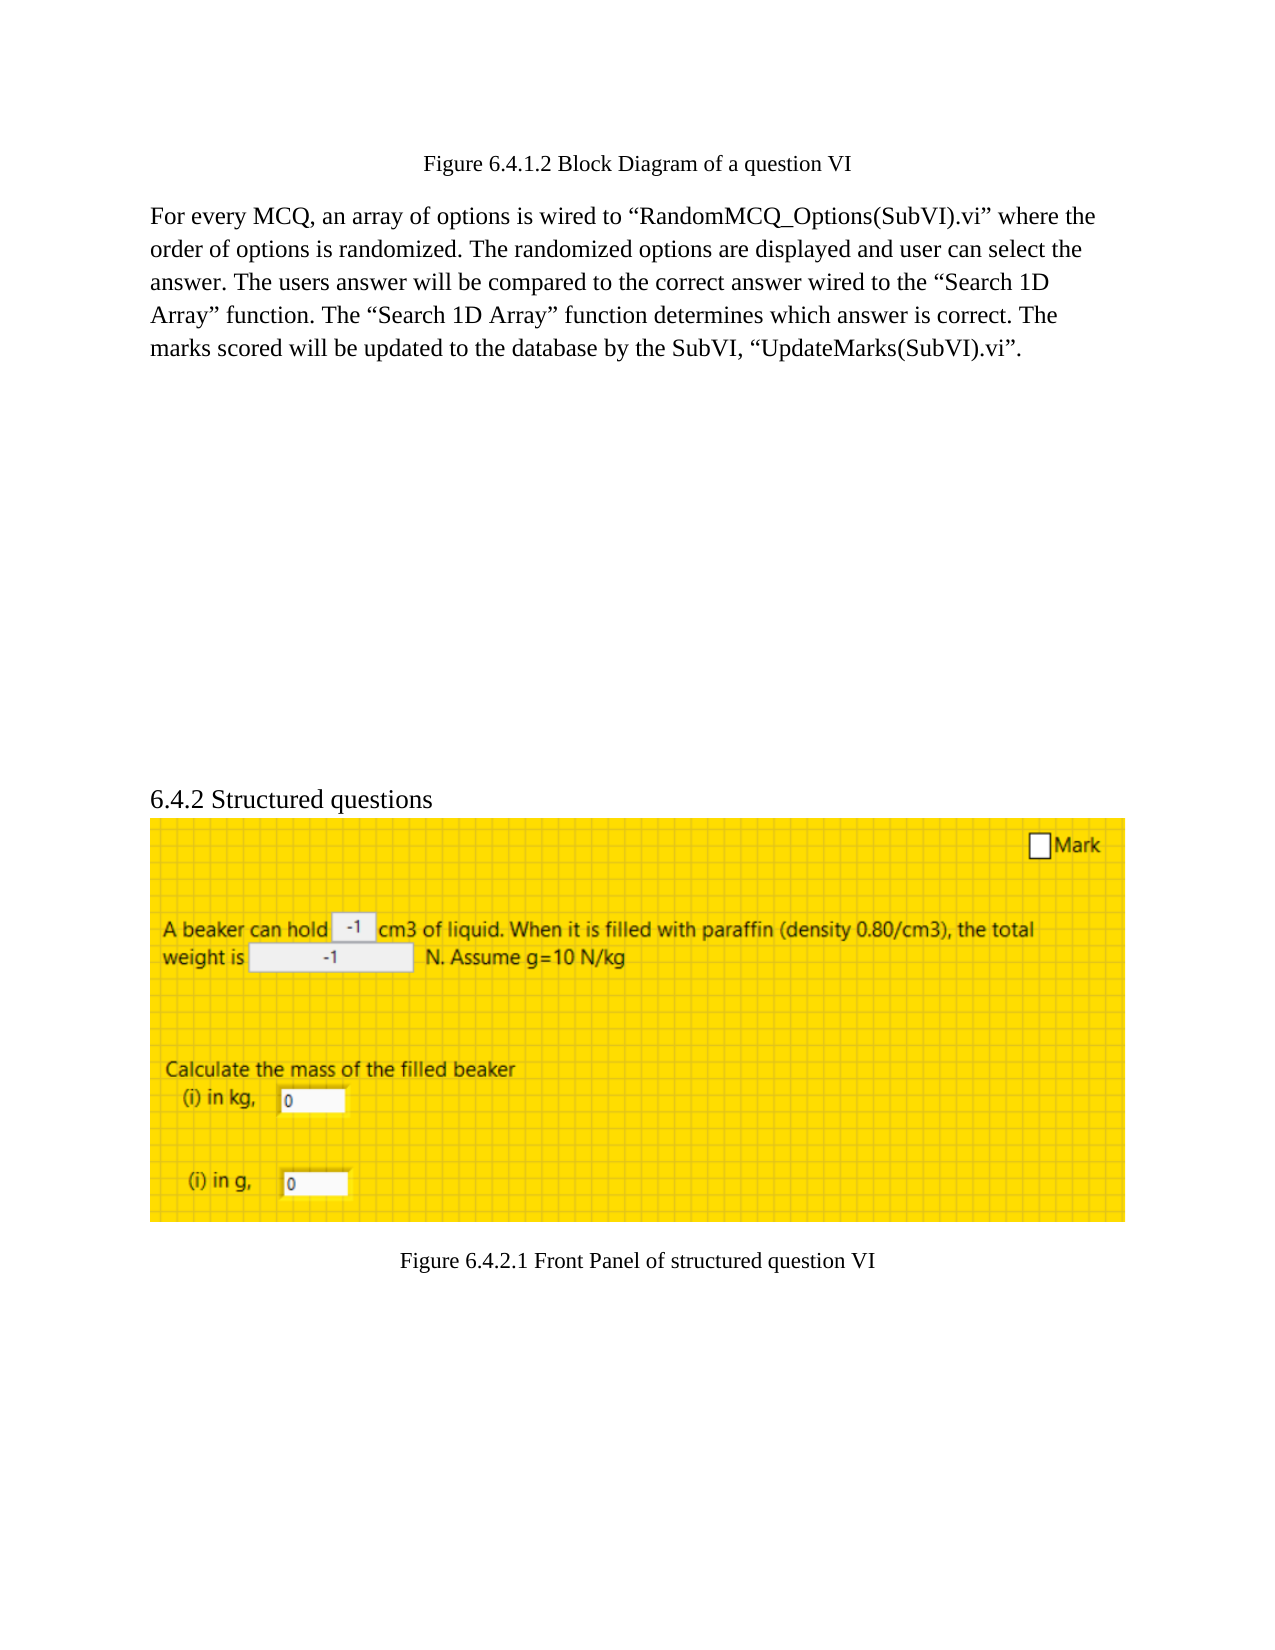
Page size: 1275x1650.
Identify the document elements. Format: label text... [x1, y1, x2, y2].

text For every MCQ, an array of options is wired to “RandomMCQ_Options(SubVI).vi” where the order of options is randomized. The randomized options are displayed and user can select the answer. The users answer will be compared to the correct answer wired to the “Search 1D Array” function. The “Search 1D Array” function determines which answer is correct. The marks scored will be updated to the database by the SubVI, “UpdateMarks(SubVI).vi”. [150, 201, 1125, 362]
picture [150, 818, 1125, 1222]
text Figure 6.4.1.2 Block Diagram of a question VI [150, 150, 1125, 176]
subtitle 6.4.2 Structured questions [150, 783, 1125, 814]
text Figure 6.4.2.1 Front Panel of structured question VI [150, 1247, 1125, 1273]
